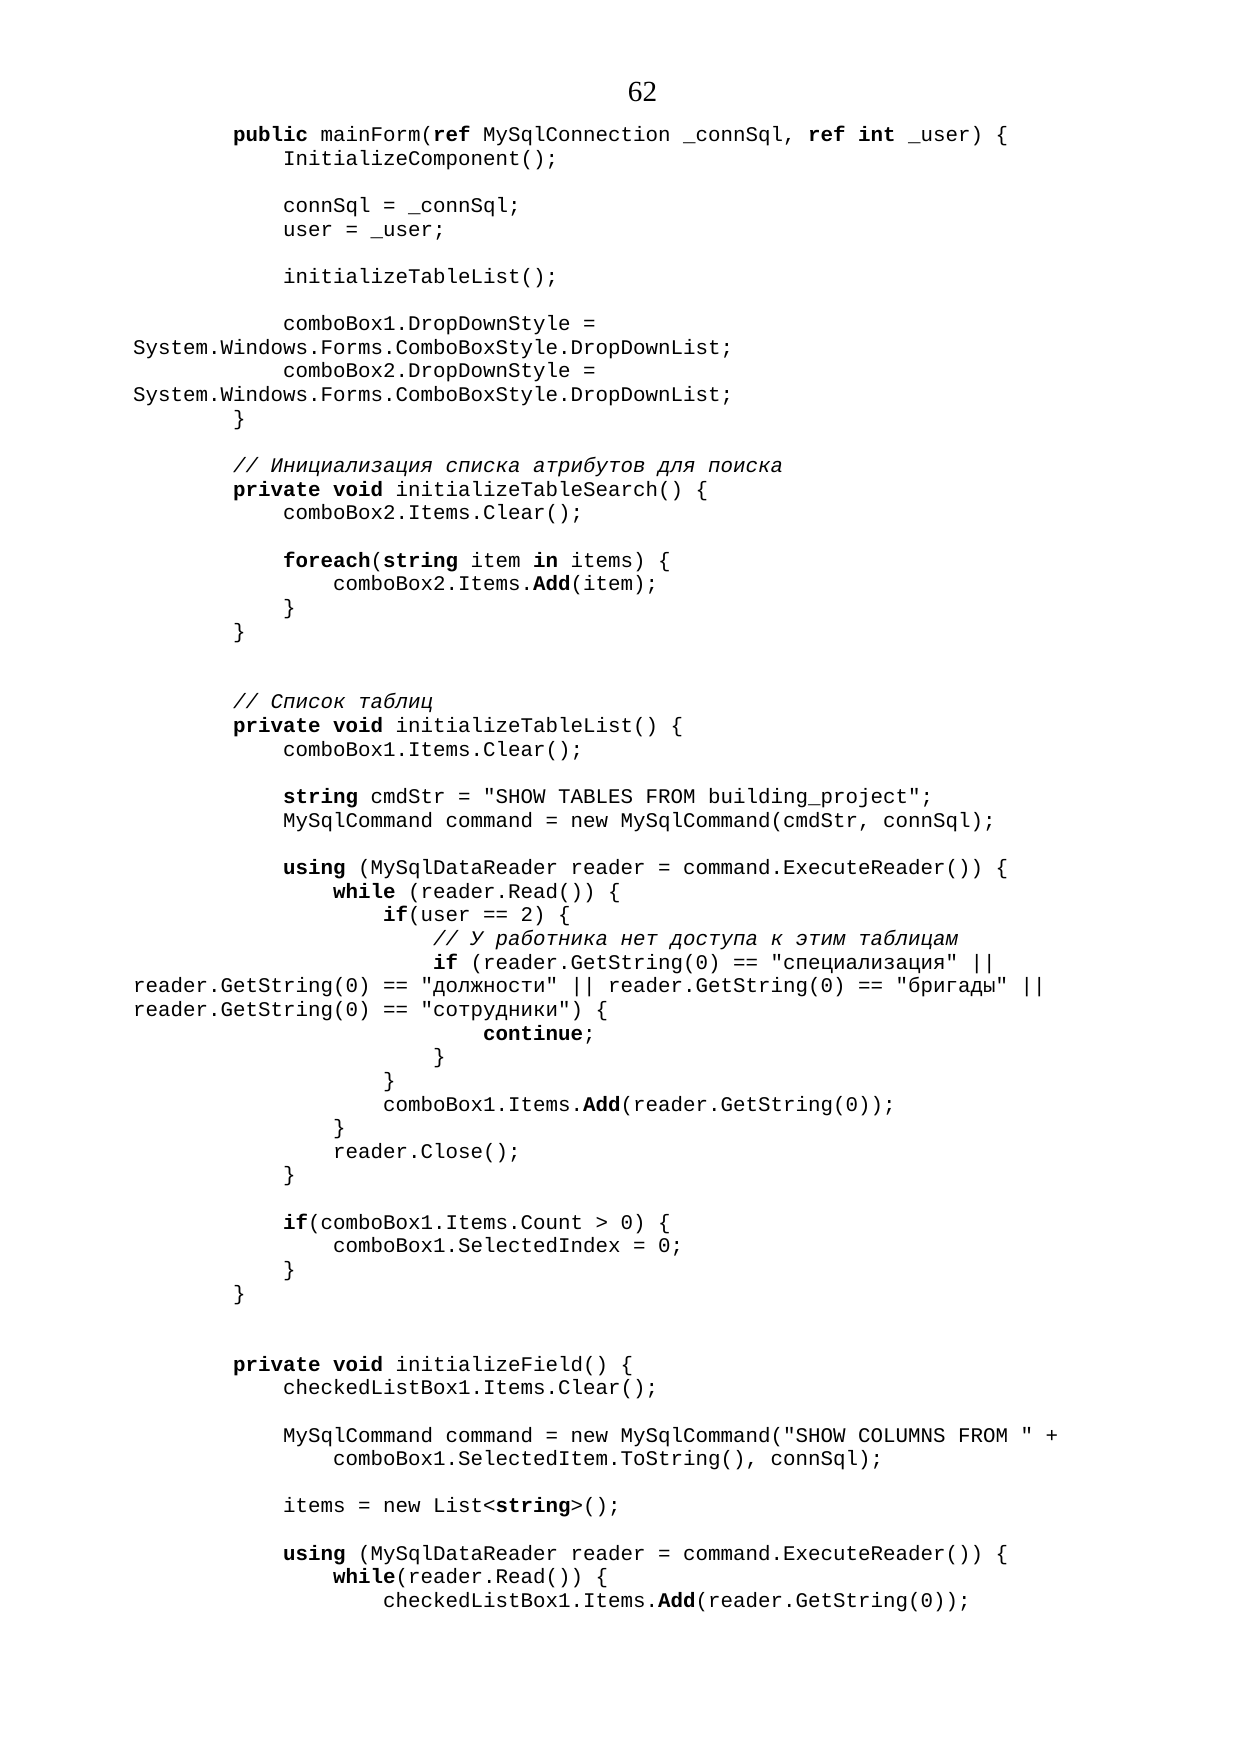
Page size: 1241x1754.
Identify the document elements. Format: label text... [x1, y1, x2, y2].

text } [133, 1117, 1152, 1141]
text } [133, 1259, 1152, 1283]
text private void initializeField() { [133, 1354, 1152, 1377]
text // Инициализация списка атрибутов для поиска [133, 455, 1152, 479]
text using (MySqlDataReader reader = command.ExecuteReader()) { [133, 857, 1152, 881]
text comboBox2.DropDownStyle = System.Windows.Forms.ComboBoxStyle.DropDownList; [133, 361, 1152, 408]
text while(reader.Read()) { [133, 1566, 1152, 1590]
text user = _user; [133, 219, 1152, 242]
text reader.Close(); [133, 1141, 1152, 1164]
text // Список таблиц [133, 692, 1152, 715]
text comboBox1.Items.Clear(); [133, 739, 1152, 762]
text } [133, 621, 1152, 644]
text connSql = _connSql; [133, 195, 1152, 219]
text initializeTableList(); [133, 266, 1152, 289]
text while (reader.Read()) { [133, 881, 1152, 904]
text comboBox1.Items.Add(reader.GetString(0)); [133, 1093, 1152, 1117]
text comboBox1.SelectedItem.ToString(), connSql); [133, 1448, 1152, 1472]
text checkedListBox1.Items.Clear(); [133, 1377, 1152, 1401]
text if (reader.GetString(0) == "специализация" || reader.GetString(0) == "должности" || reader.GetString(0) == "бригады" || reader.GetString(0) == "сотрудники") { [133, 952, 1152, 1023]
text private void initializeTableList() { [133, 715, 1152, 739]
text } [133, 1070, 1152, 1093]
text continue; [133, 1023, 1152, 1046]
text private void initializeTableSearch() { [133, 479, 1152, 502]
text if(comboBox1.Items.Count > 0) { [133, 1212, 1152, 1235]
text checkedListBox1.Items.Add(reader.GetString(0)); [133, 1590, 1152, 1614]
text MySqlCommand command = new MySqlCommand(cmdStr, connSql); [133, 810, 1152, 833]
text } [133, 1283, 1152, 1306]
text InitializeComponent(); [133, 148, 1152, 171]
text string cmdStr = "SHOW TABLES FROM building_project"; [133, 786, 1152, 810]
text } [133, 1164, 1152, 1188]
text public mainForm(ref MySqlConnection _connSql, ref int _user) { [133, 124, 1152, 148]
text comboBox2.Items.Add(item); [133, 573, 1152, 597]
text } [133, 408, 1152, 431]
text comboBox1.DropDownStyle = System.Windows.Forms.ComboBoxStyle.DropDownList; [133, 313, 1152, 361]
text using (MySqlDataReader reader = command.ExecuteReader()) { [133, 1543, 1152, 1566]
text } [133, 1046, 1152, 1070]
text comboBox1.SelectedIndex = 0; [133, 1235, 1152, 1259]
text // У работника нет доступа к этим таблицам [133, 928, 1152, 952]
text if(user == 2) { [133, 904, 1152, 928]
text } [133, 597, 1152, 621]
text comboBox2.Items.Clear(); [133, 502, 1152, 526]
text MySqlCommand command = new MySqlCommand("SHOW COLUMNS FROM " + [133, 1424, 1152, 1448]
text items = new List<string>(); [133, 1496, 1152, 1519]
text foreach(string item in items) { [133, 550, 1152, 573]
